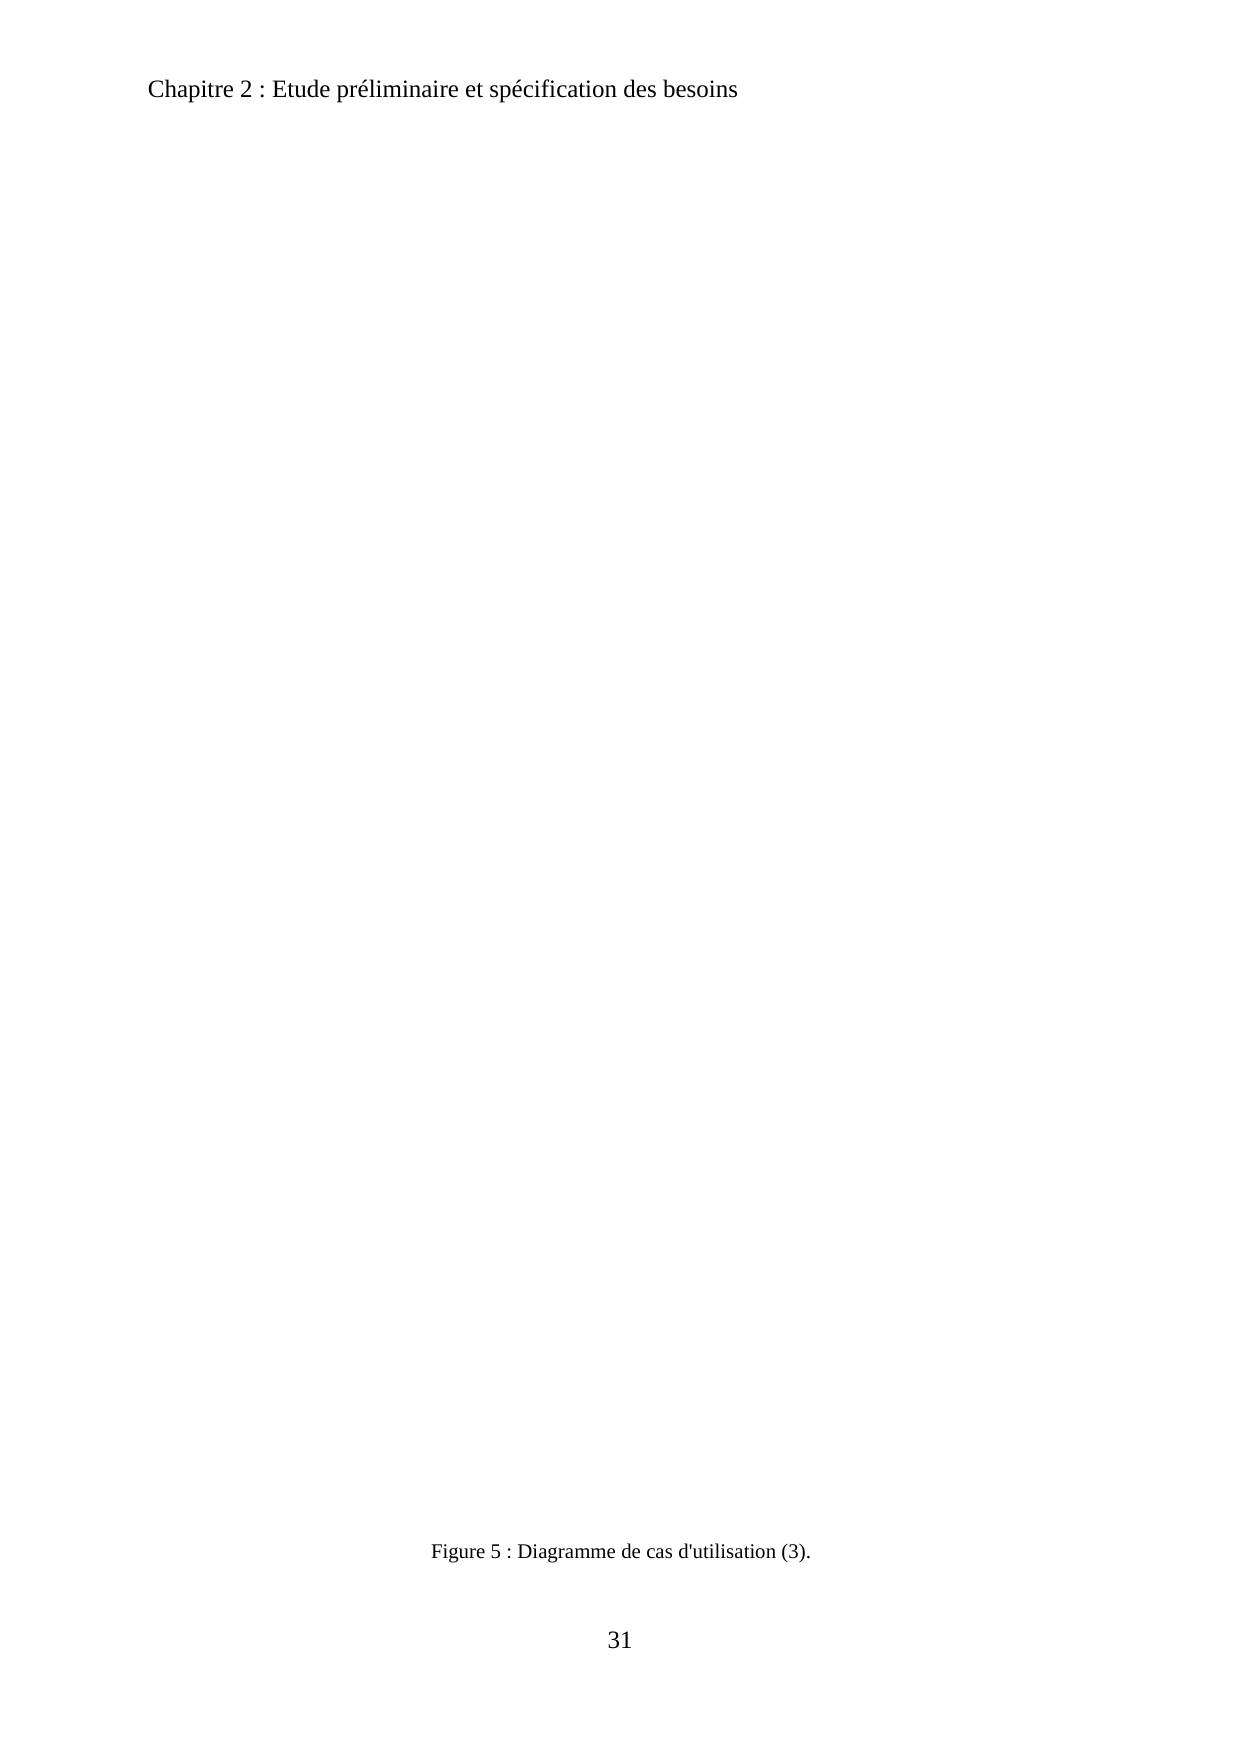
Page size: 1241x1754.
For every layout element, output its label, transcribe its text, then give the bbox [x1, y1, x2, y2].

text Figure 5 : Diagramme de cas d'utilisation (3). [431, 1538, 1154, 1563]
text Chapitre 2 : Etude préliminaire et spécification des besoins [148, 74, 1154, 103]
text 31 [607, 1625, 1154, 1654]
